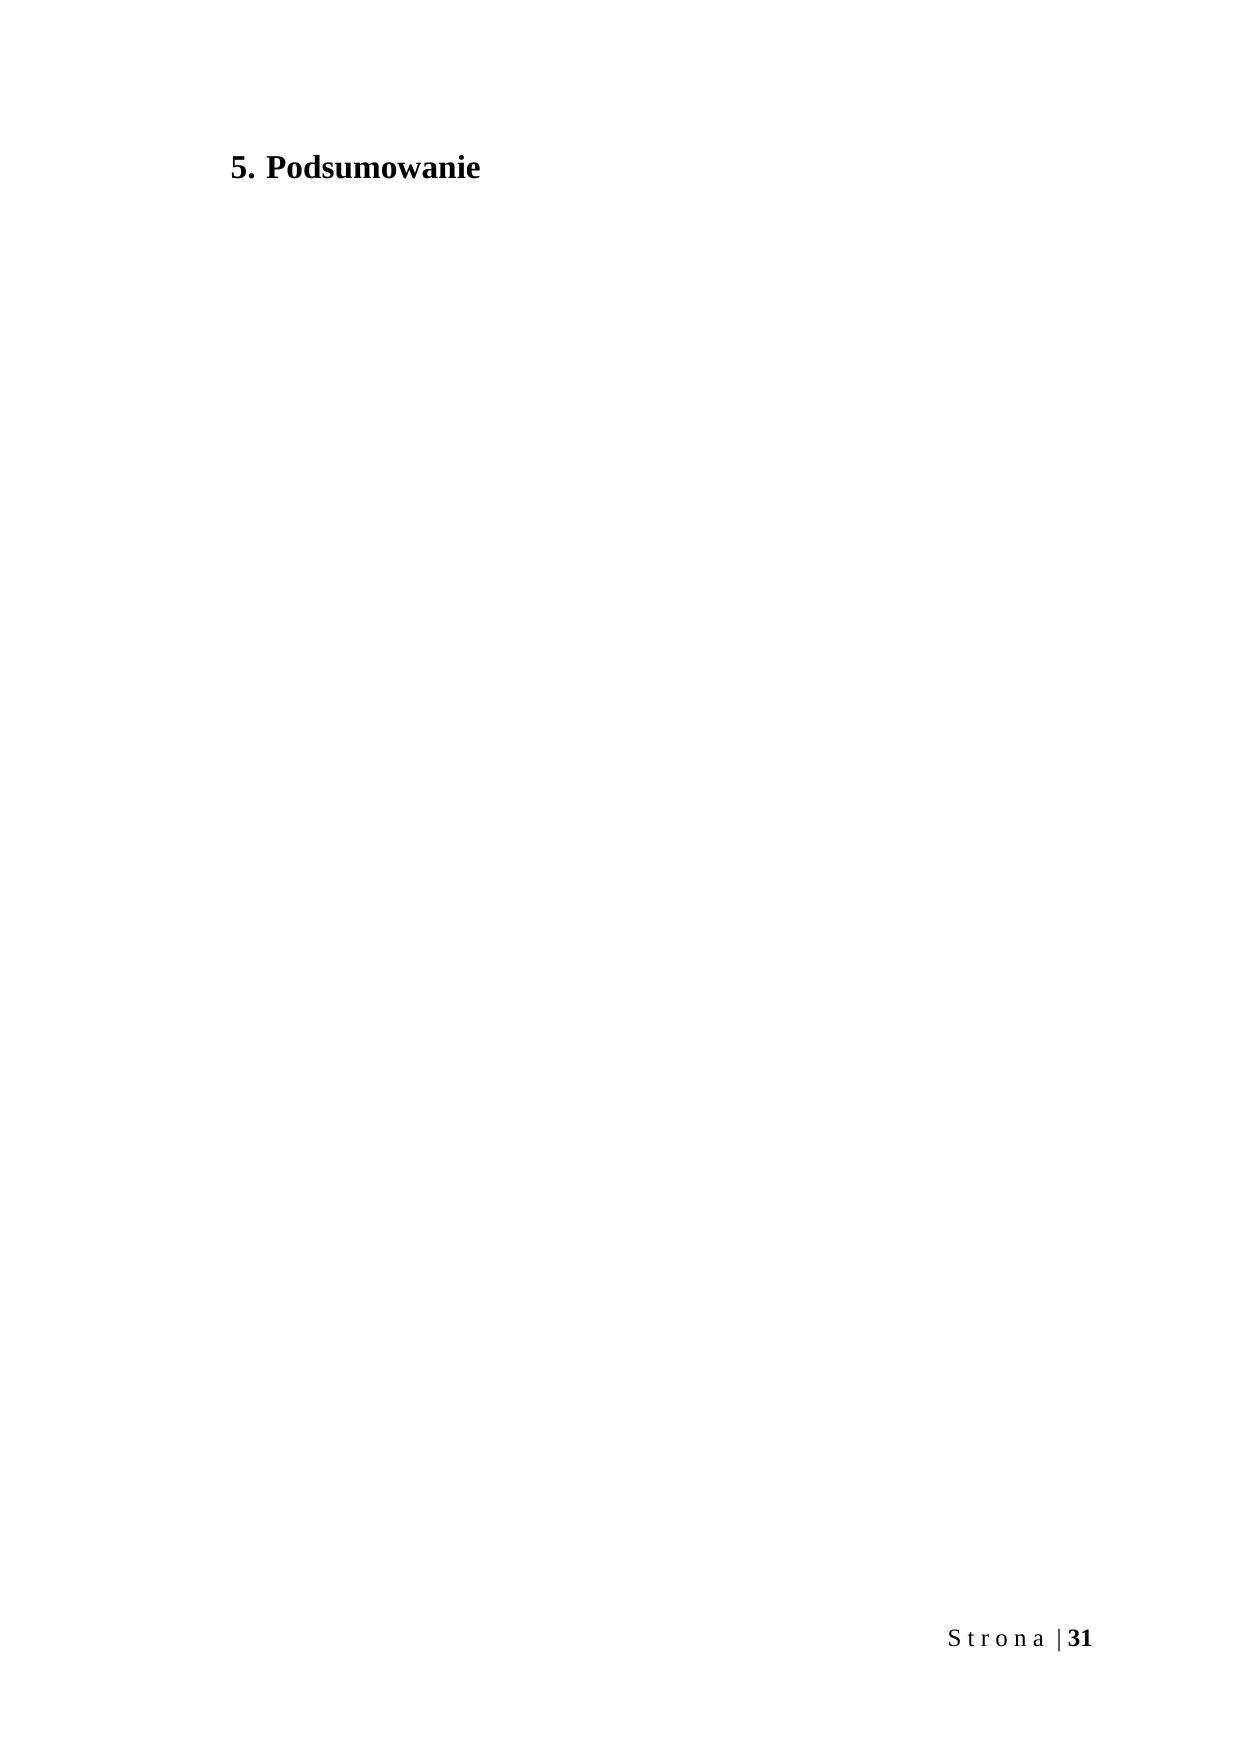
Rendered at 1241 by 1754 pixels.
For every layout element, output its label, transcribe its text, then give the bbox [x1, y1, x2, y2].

subtitle Podsumowanie [230, 148, 1092, 186]
